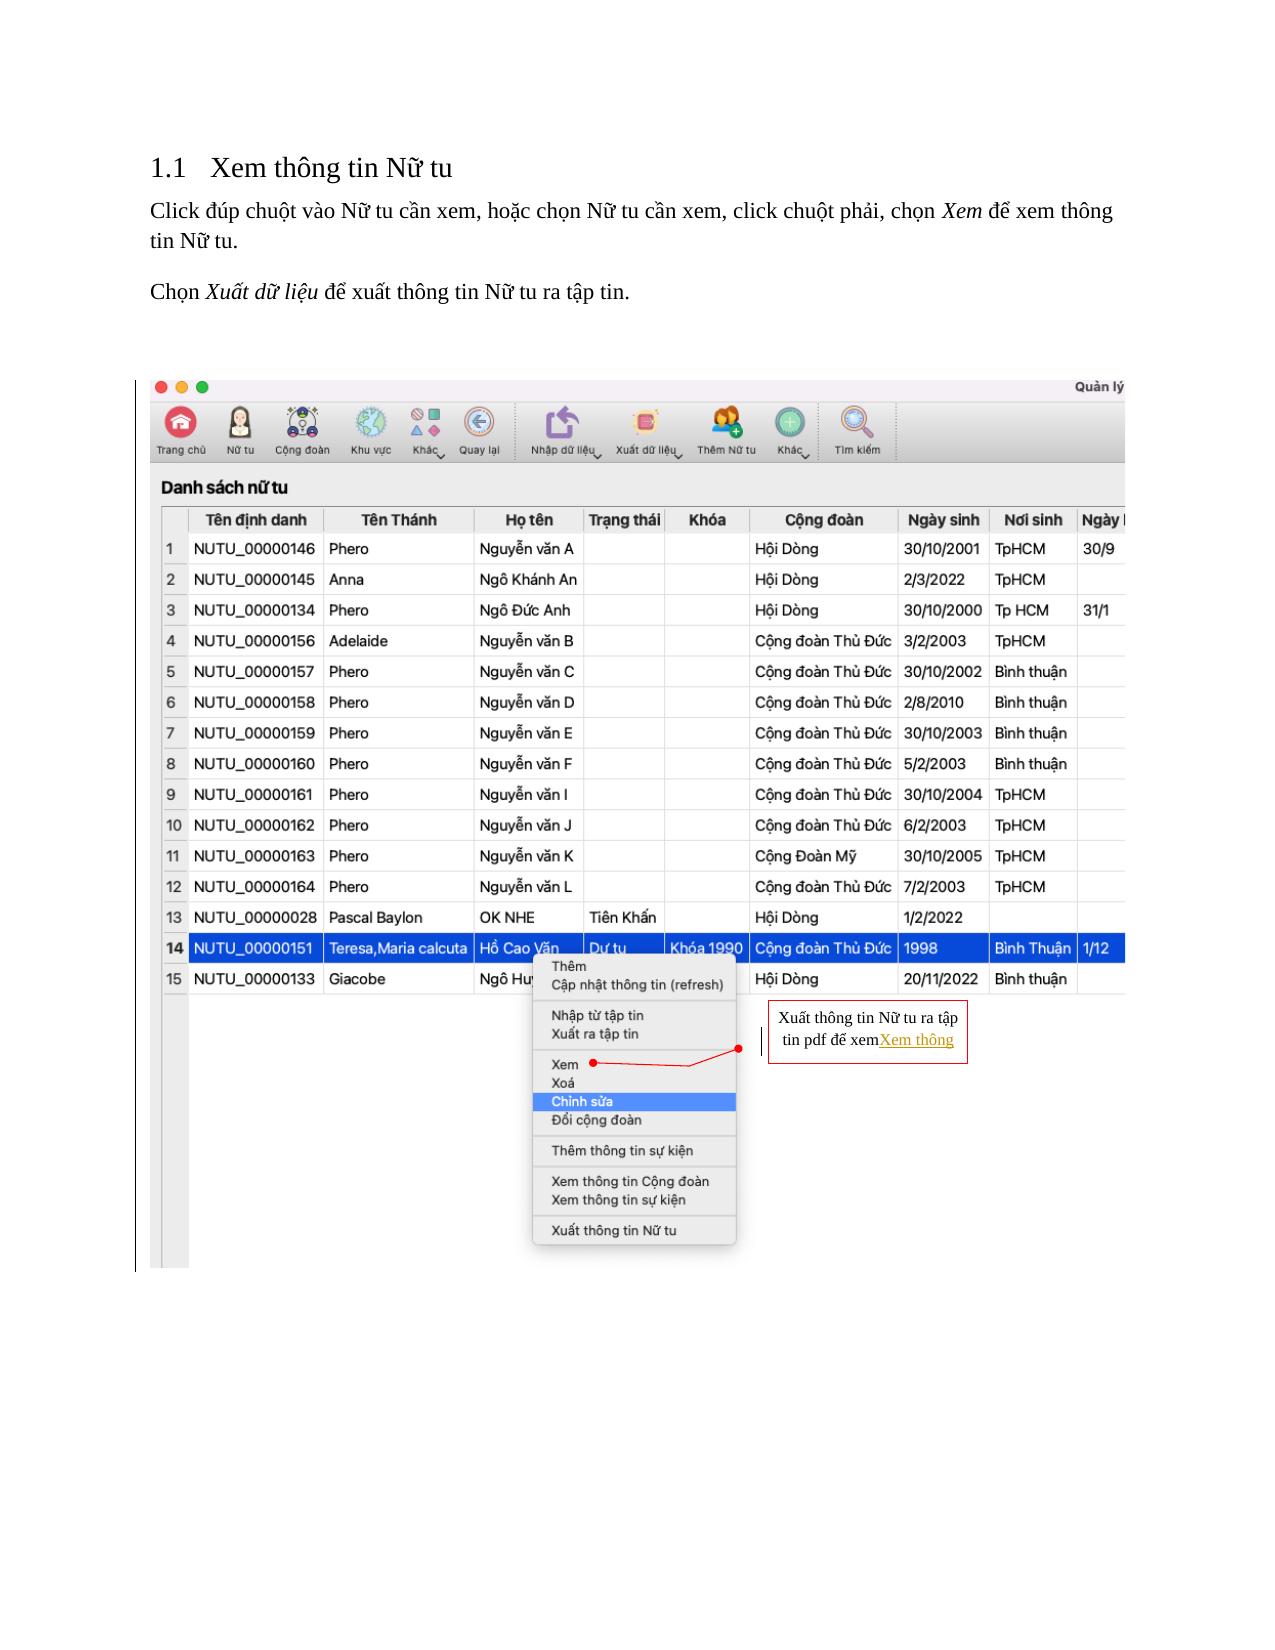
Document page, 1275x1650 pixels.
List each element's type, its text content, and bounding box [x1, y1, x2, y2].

subtitle Xem thông tin Nữ tu [150, 150, 1125, 183]
text Chọn Xuất dữ liệu để xuất thông tin Nữ tu ra tập tin. [150, 278, 1125, 304]
text Click đúp chuột vào Nữ tu cần xem, hoặc chọn Nữ tu cần xem, click chuột phải, chọn Xem để xem thông tin Nữ tu. [150, 197, 1125, 253]
picture [150, 380, 1125, 1268]
